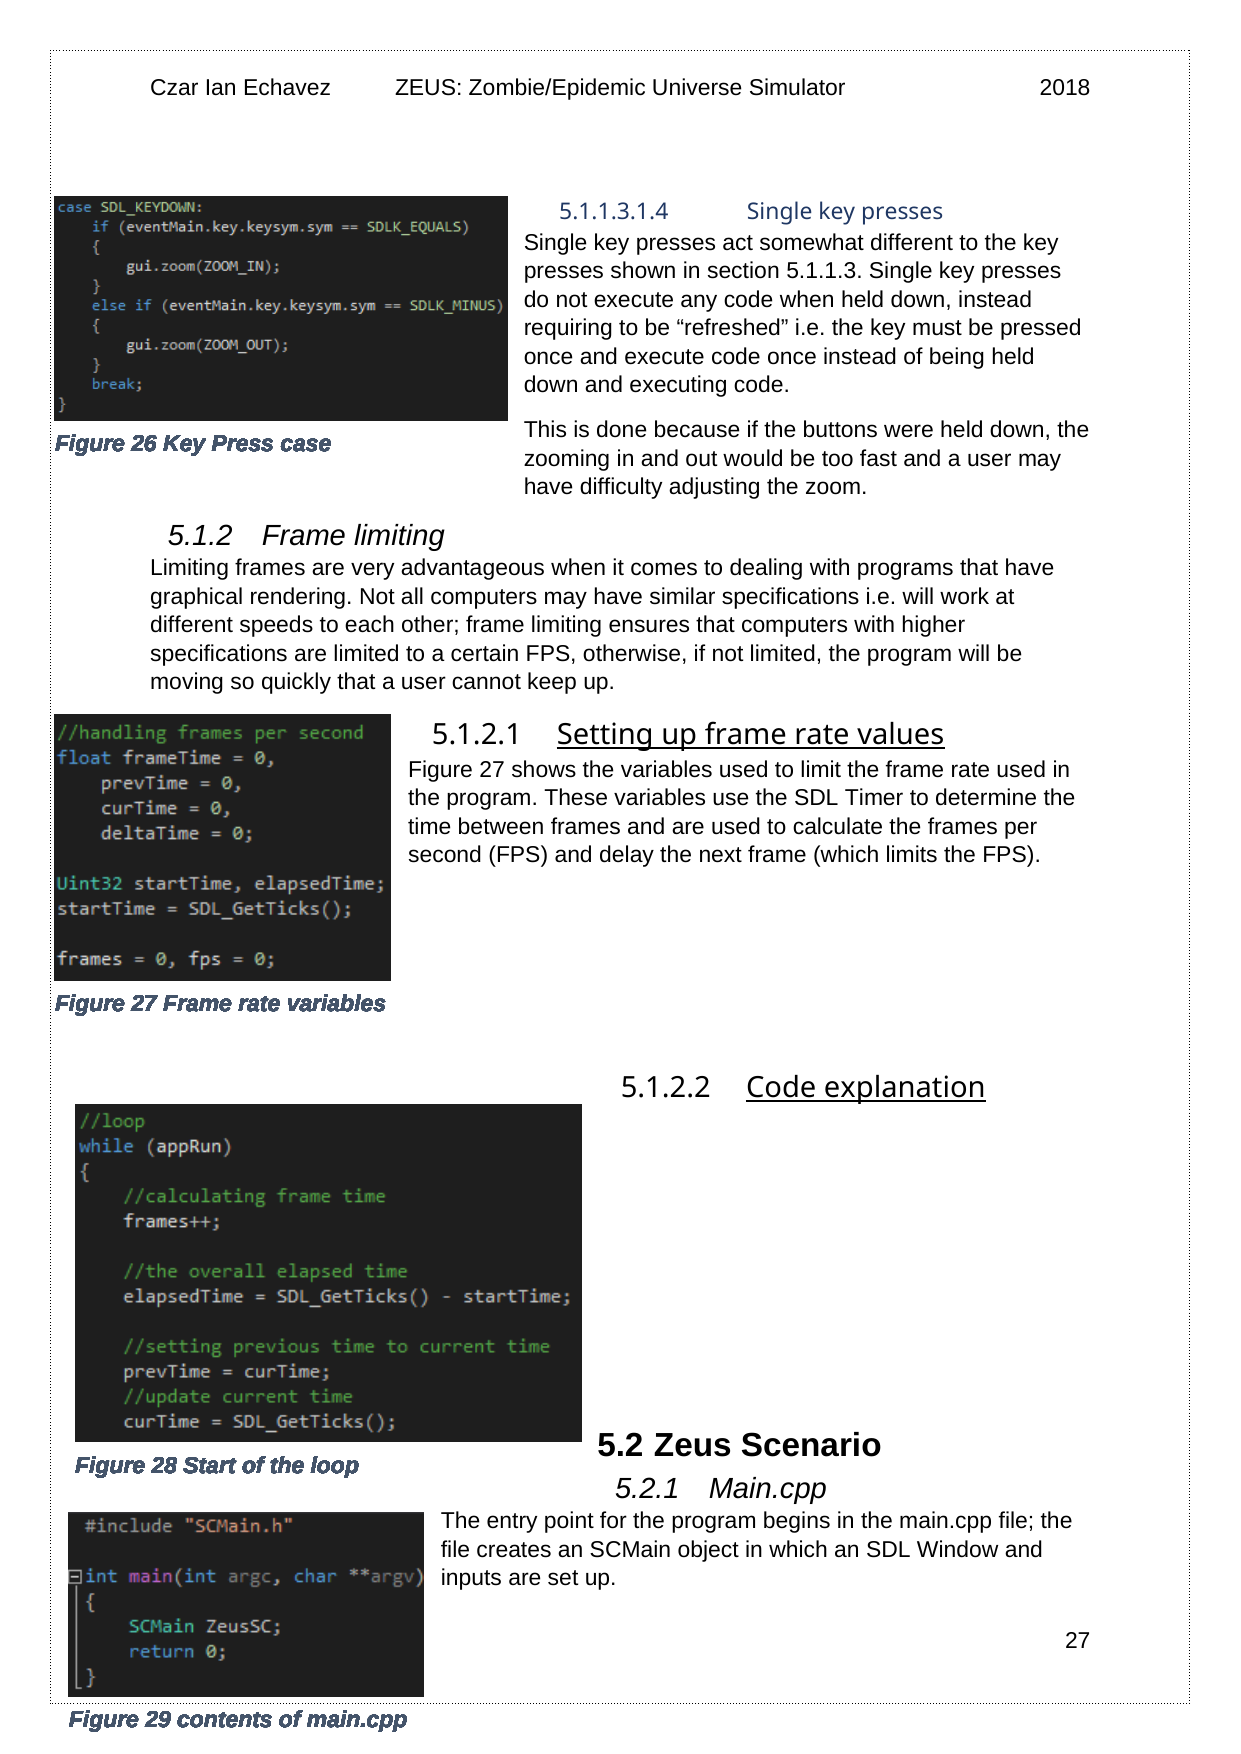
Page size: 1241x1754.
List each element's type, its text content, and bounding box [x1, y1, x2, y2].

subtitle Main.cpp [168, 1471, 1090, 1504]
text This is done because if the buttons were held down, the zooming in and out would be too fast and a user may have difficulty adjusting the zoom. [150, 416, 1090, 499]
text Figure 27 shows the variables used to limit the frame rate used in the program. These variables use the SDL Timer to determine the time between frames and are used to calculate the frames per second (FPS) and delay the next frame (which limits the FPS). [391, 756, 1090, 868]
picture [54, 714, 391, 981]
subtitle Single key presses [185, 195, 1090, 226]
picture [68, 1512, 424, 1697]
subtitle Zeus Scenario [150, 1425, 1090, 1464]
subtitle Code explanation [174, 1067, 1090, 1106]
picture [75, 1104, 582, 1442]
subtitle Setting up frame rate values [174, 713, 1090, 753]
picture [54, 196, 508, 421]
subtitle Frame limiting [168, 518, 1090, 552]
text Limiting frames are very advantageous when it comes to dealing with programs that have graphical rendering. Not all computers may have similar specifications i.e. will work at different speeds to each other; frame limiting ensures that computers with higher specifications are limited to a certain FPS, otherwise, if not limited, the program will be moving so quickly that a user cannot keep up. [150, 554, 1090, 694]
text Single key presses act somewhat different to the key presses shown in section 5.1.1.3. Single key presses do not execute any code when held down, instead requiring to be “refreshed” i.e. the key must be pressed once and execute code once instead of being held down and executing code. [508, 229, 1090, 397]
text The entry point for the program begins in the main.cpp file; the file creates an SCMain object in which an SDL Window and inputs are set up. [150, 1507, 1090, 1590]
